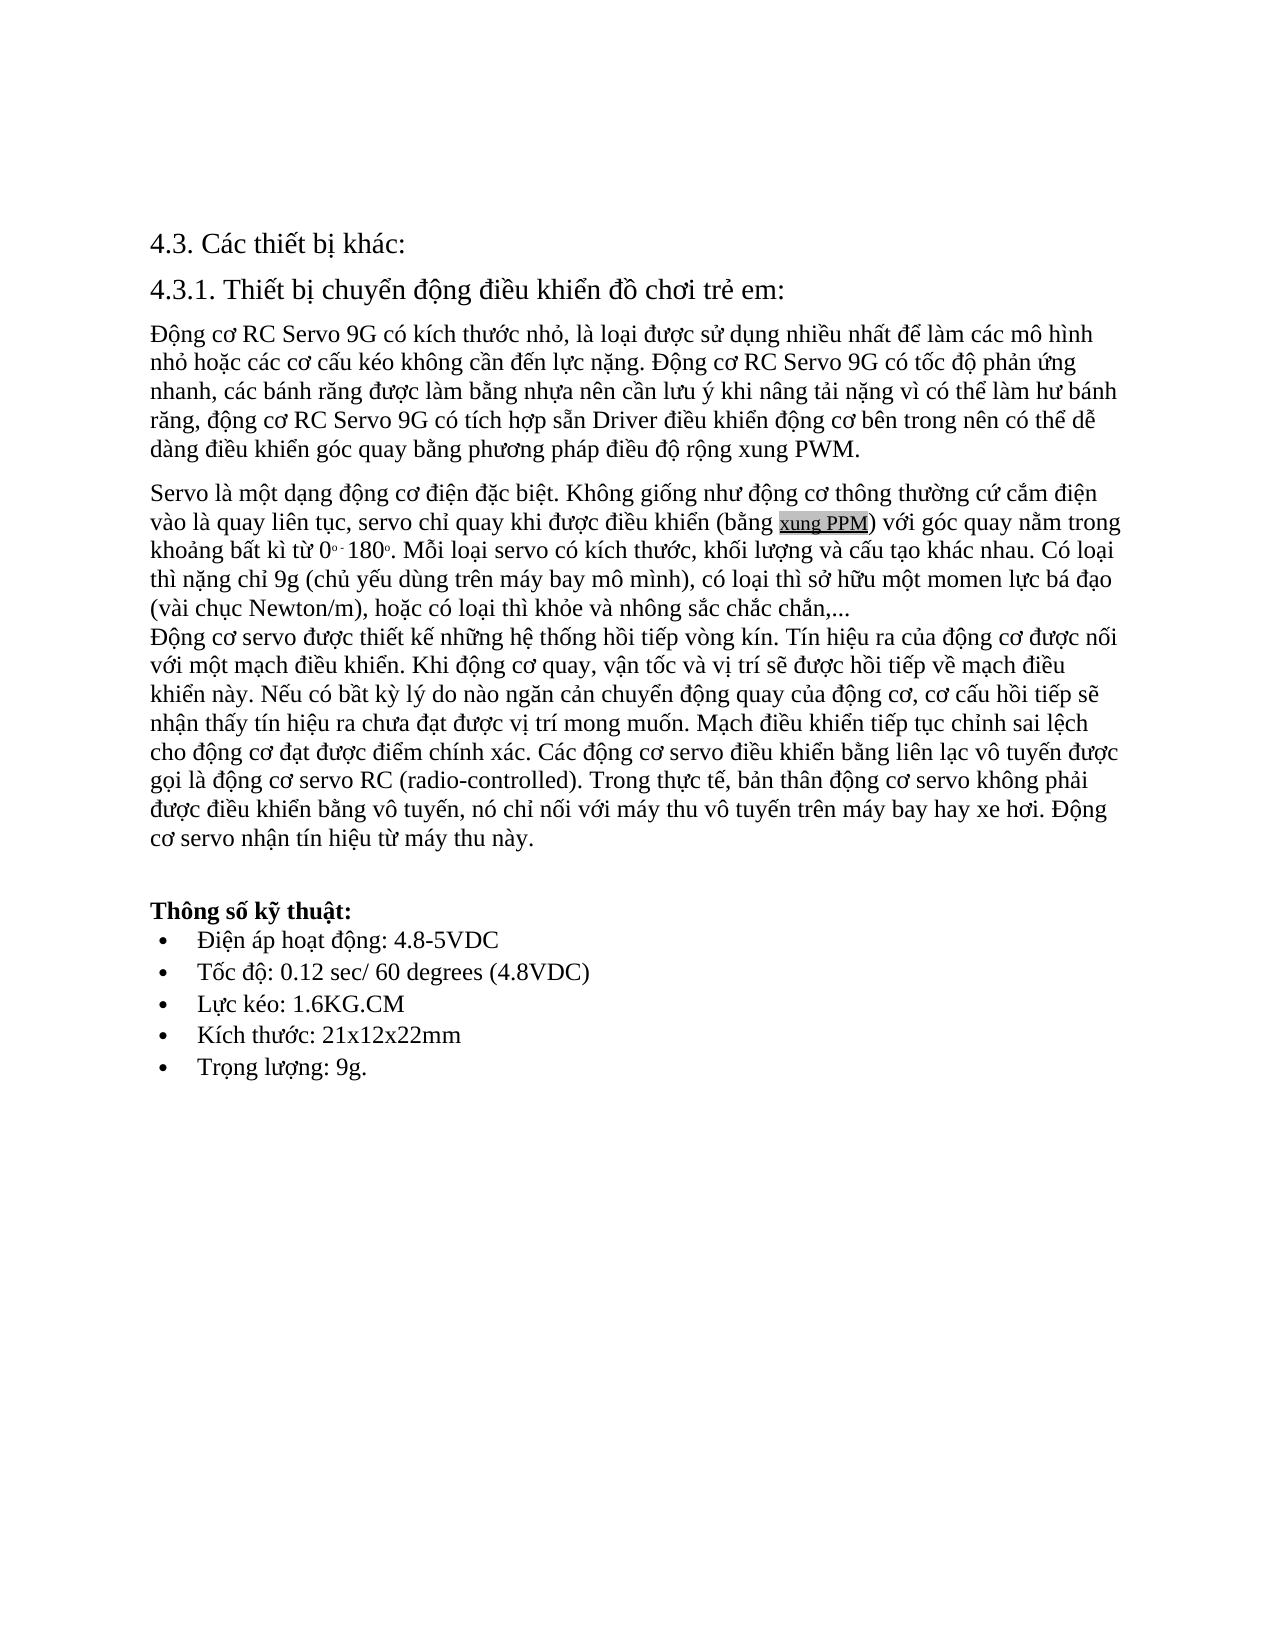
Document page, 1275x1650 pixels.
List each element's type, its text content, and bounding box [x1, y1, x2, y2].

list Lực kéo: 1.6KG.CM [159, 989, 1125, 1017]
text Động cơ RC Servo 9G có kích thước nhỏ, là loại được sử dụng nhiều nhất để làm các mô hình nhỏ hoặc các cơ cấu kéo không cần đến lực nặng. Động cơ RC Servo 9G có tốc độ phản ứng nhanh, các bánh răng được làm bằng nhựa nên cần lưu ý khi nâng tải nặng vì có thể làm hư bánh răng, động cơ RC Servo 9G có tích hợp sẵn Driver điều khiển động cơ bên trong nên có thể dễ dàng điều khiển góc quay bằng phương pháp điều độ rộng xung PWM. [150, 319, 1125, 462]
text 4.3.1. Thiết bị chuyển động điều khiển đồ chơi trẻ em: [150, 272, 1125, 306]
list Điện áp hoạt động: 4.8-5VDC [159, 925, 1125, 954]
text Thông số kỹ thuật: [150, 896, 1125, 925]
list Kích thước: 21x12x22mm [159, 1021, 1125, 1049]
text 4.3. Các thiết bị khác: [150, 226, 1125, 259]
text Servo là một dạng động cơ điện đặc biệt. Không giống như động cơ thông thường cứ cắm điện vào là quay liên tục, servo chỉ quay khi được điều khiển (bằng xung PPM) với góc quay nằm trong khoảng bất kì từ 0o - 180o. Mỗi loại servo có kích thước, khối lượng và cấu tạo khác nhau. Có loại thì nặng chỉ 9g (chủ yếu dùng trên máy bay mô mình), có loại thì sở hữu một momen lực bá đạo (vài chục Newton/m), hoặc có loại thì khỏe và nhông sắc chắc chắn,... [150, 478, 1125, 622]
list Tốc độ: 0.12 sec/ 60 degrees (4.8VDC) [159, 957, 1125, 986]
text Động cơ servo được thiết kế những hệ thống hồi tiếp vòng kín. Tín hiệu ra của động cơ được nối với một mạch điều khiển. Khi động cơ quay, vận tốc và vị trí sẽ được hồi tiếp về mạch điều khiển này. Nếu có bầt kỳ lý do nào ngăn cản chuyển động quay của động cơ, cơ cấu hồi tiếp sẽ nhận thấy tín hiệu ra chưa đạt được vị trí mong muốn. Mạch điều khiển tiếp tục chỉnh sai lệch cho động cơ đạt được điểm chính xác. Các động cơ servo điều khiển bằng liên lạc vô tuyến được gọi là động cơ servo RC (radio-controlled). Trong thực tế, bản thân động cơ servo không phải được điều khiển bằng vô tuyến, nó chỉ nối với máy thu vô tuyến trên máy bay hay xe hơi. Động cơ servo nhận tín hiệu từ máy thu này. [150, 622, 1125, 852]
list Trọng lượng: 9g. [159, 1052, 1125, 1081]
